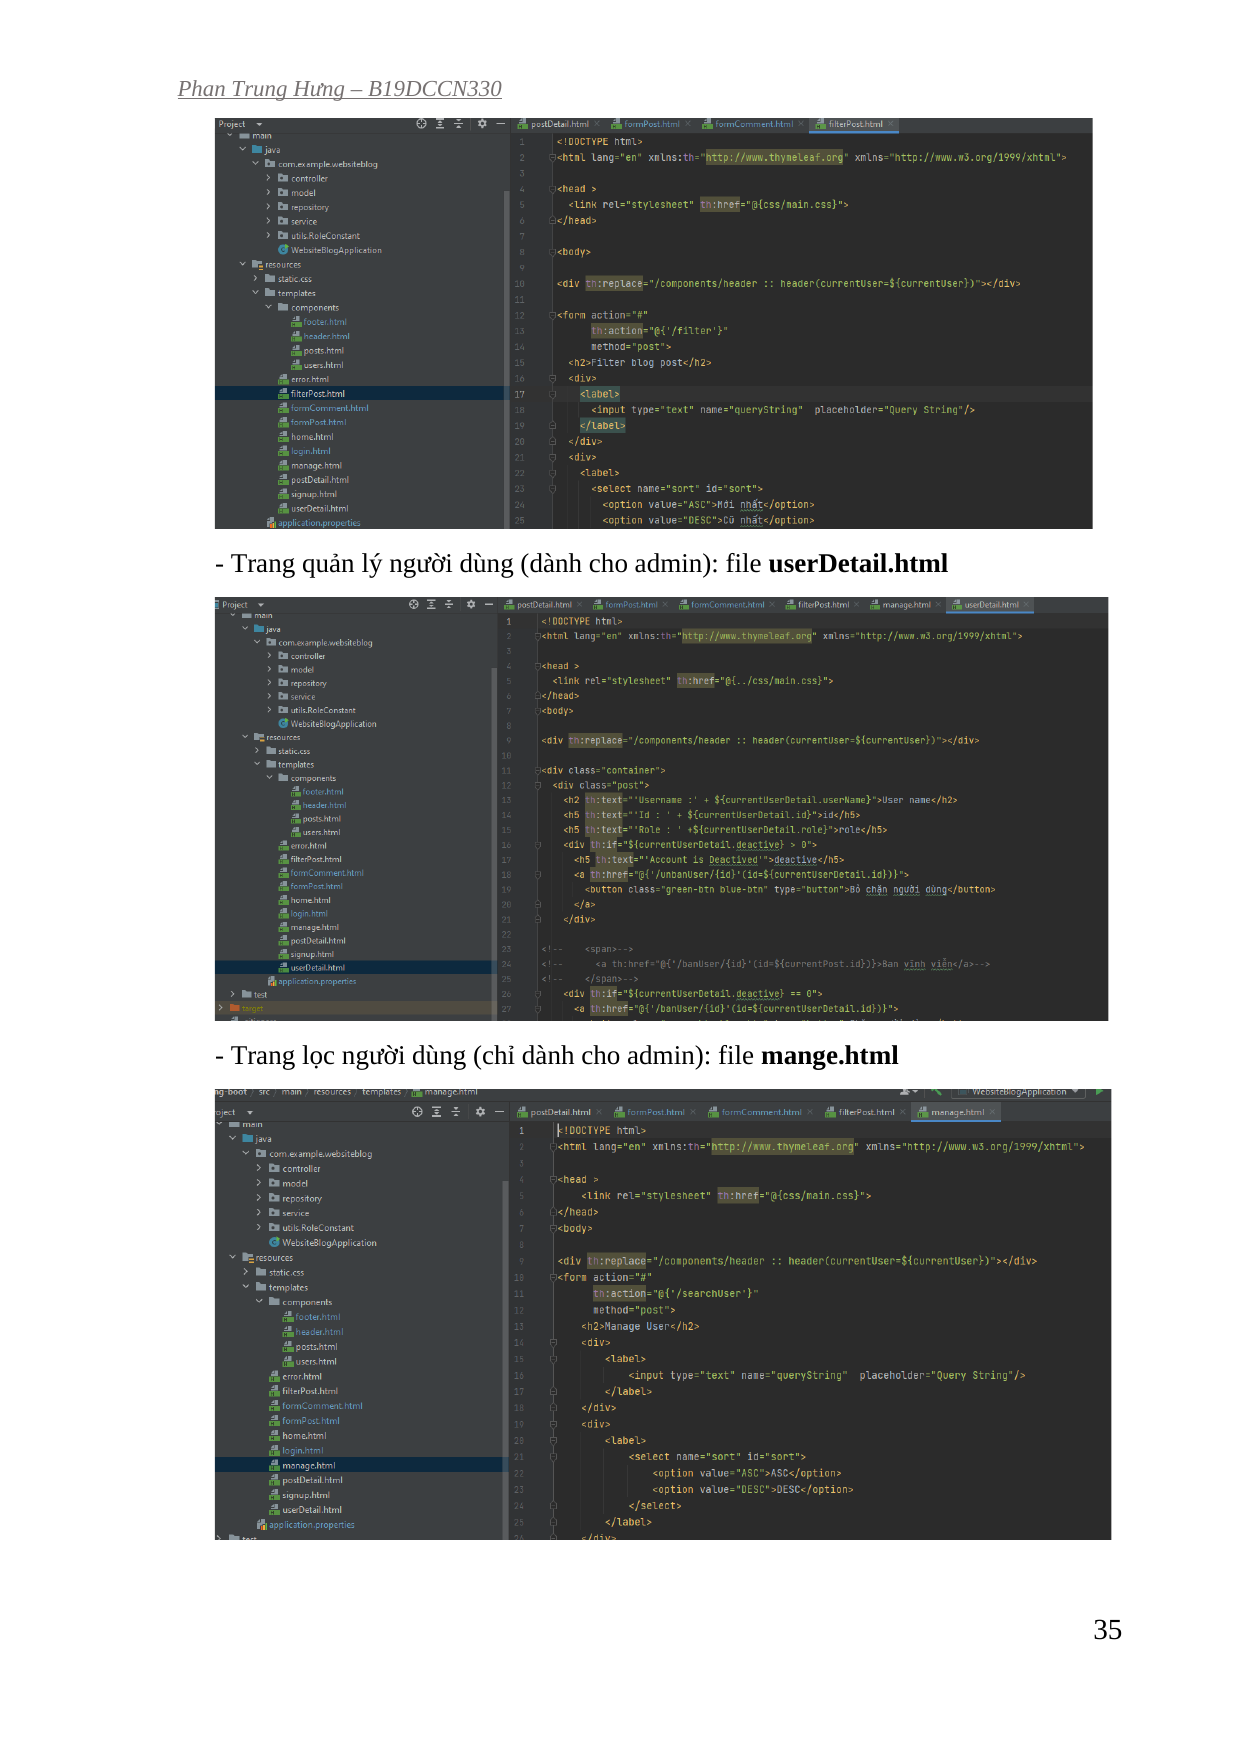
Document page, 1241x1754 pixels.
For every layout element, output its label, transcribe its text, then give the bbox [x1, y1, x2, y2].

picture [214, 118, 1093, 529]
picture [214, 1089, 1112, 1540]
picture [214, 597, 1109, 1021]
text - Trang lọc người dùng (chỉ dành cho admin): file mange.html [177, 1039, 1122, 1071]
text - Trang quản lý người dùng (dành cho admin): file userDetail.html [177, 547, 1122, 579]
